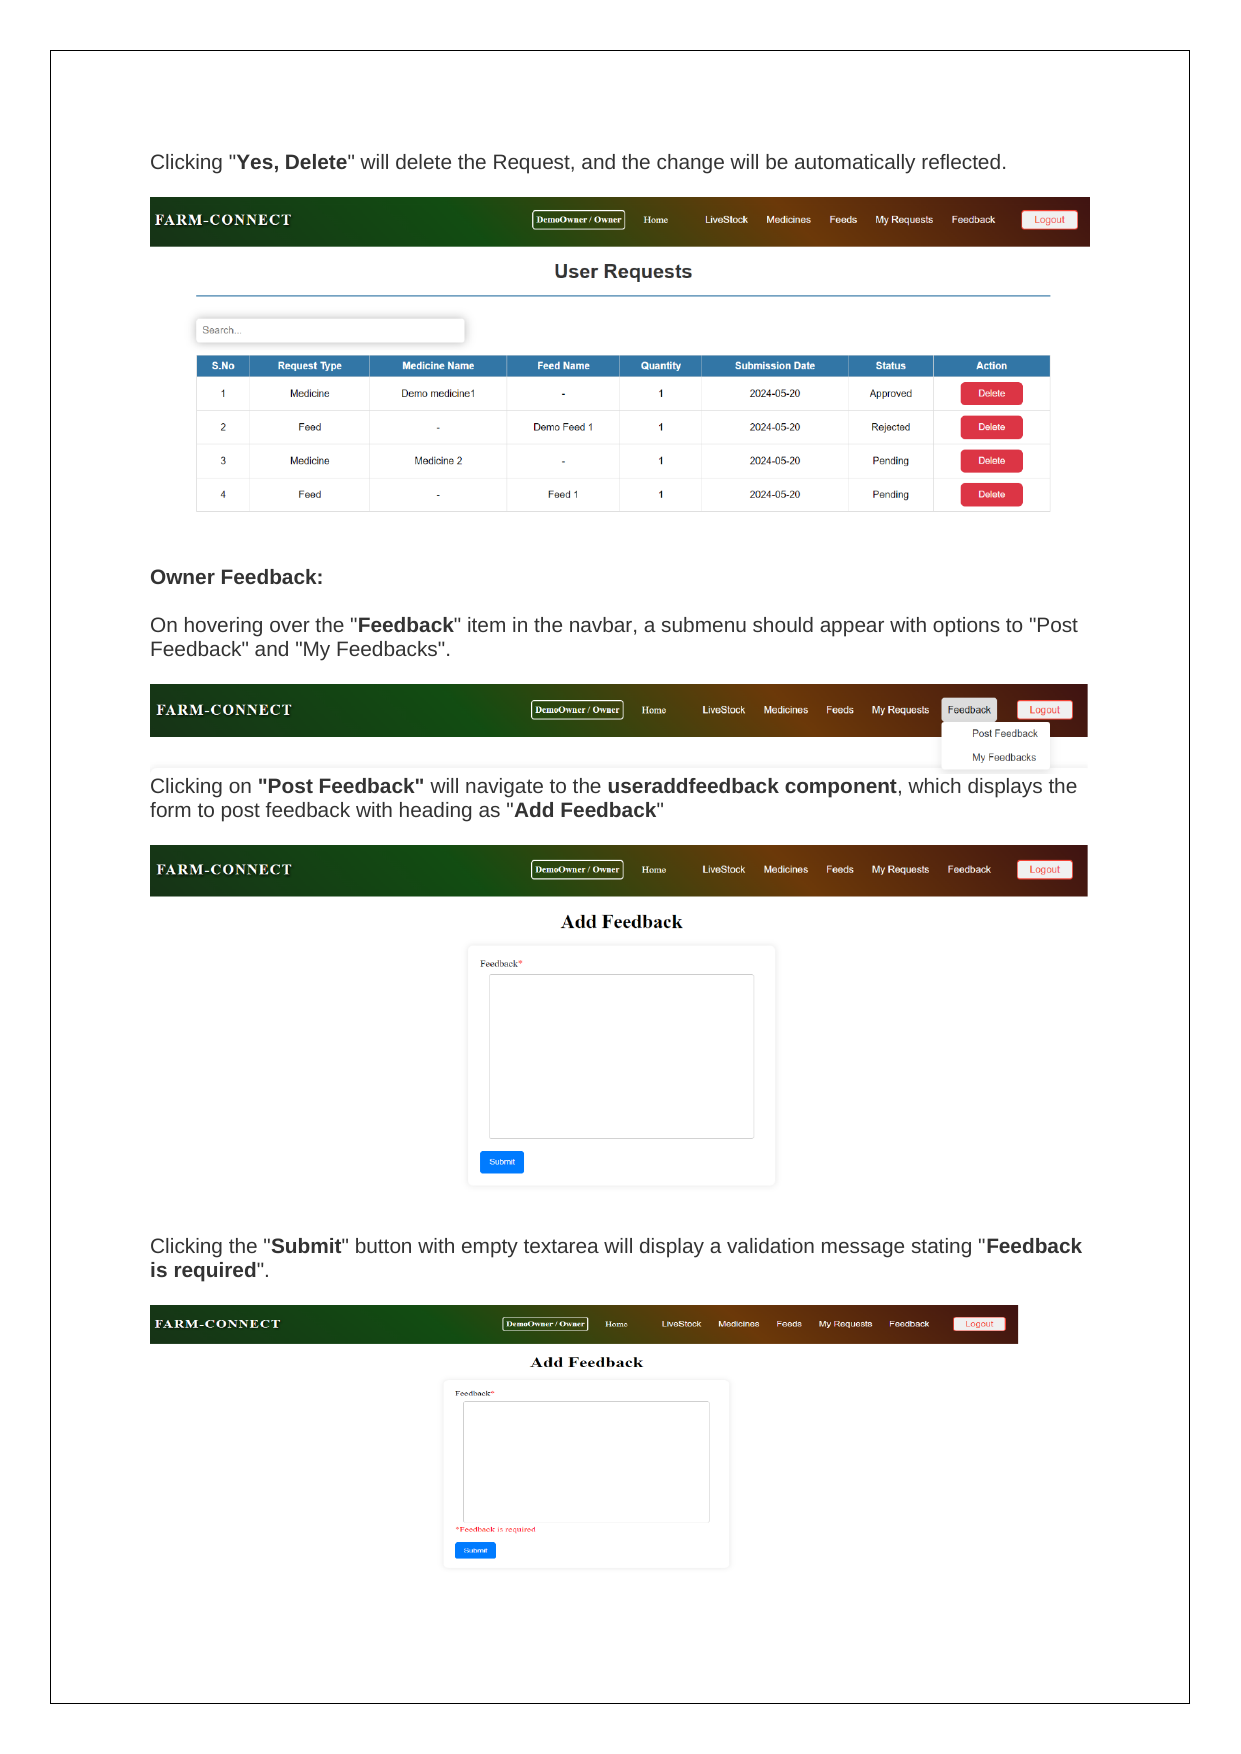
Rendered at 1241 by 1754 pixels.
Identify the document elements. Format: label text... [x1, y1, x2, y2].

picture [150, 197, 1090, 565]
text Clicking "Yes, Delete" will delete the Request, and the change will be automatically reflected. [150, 150, 1090, 174]
text Owner Feedback: [150, 565, 1090, 589]
text Clicking the "Submit" button with empty textarea will display a validation message stating "Feedback is required". [150, 1234, 1090, 1282]
picture [150, 684, 1088, 774]
text On hovering over the "Feedback" item in the navbar, a submenu should appear with options to "Post Feedback" and "My Feedbacks". [150, 613, 1090, 661]
picture [150, 845, 1088, 1234]
picture [150, 1305, 1019, 1597]
